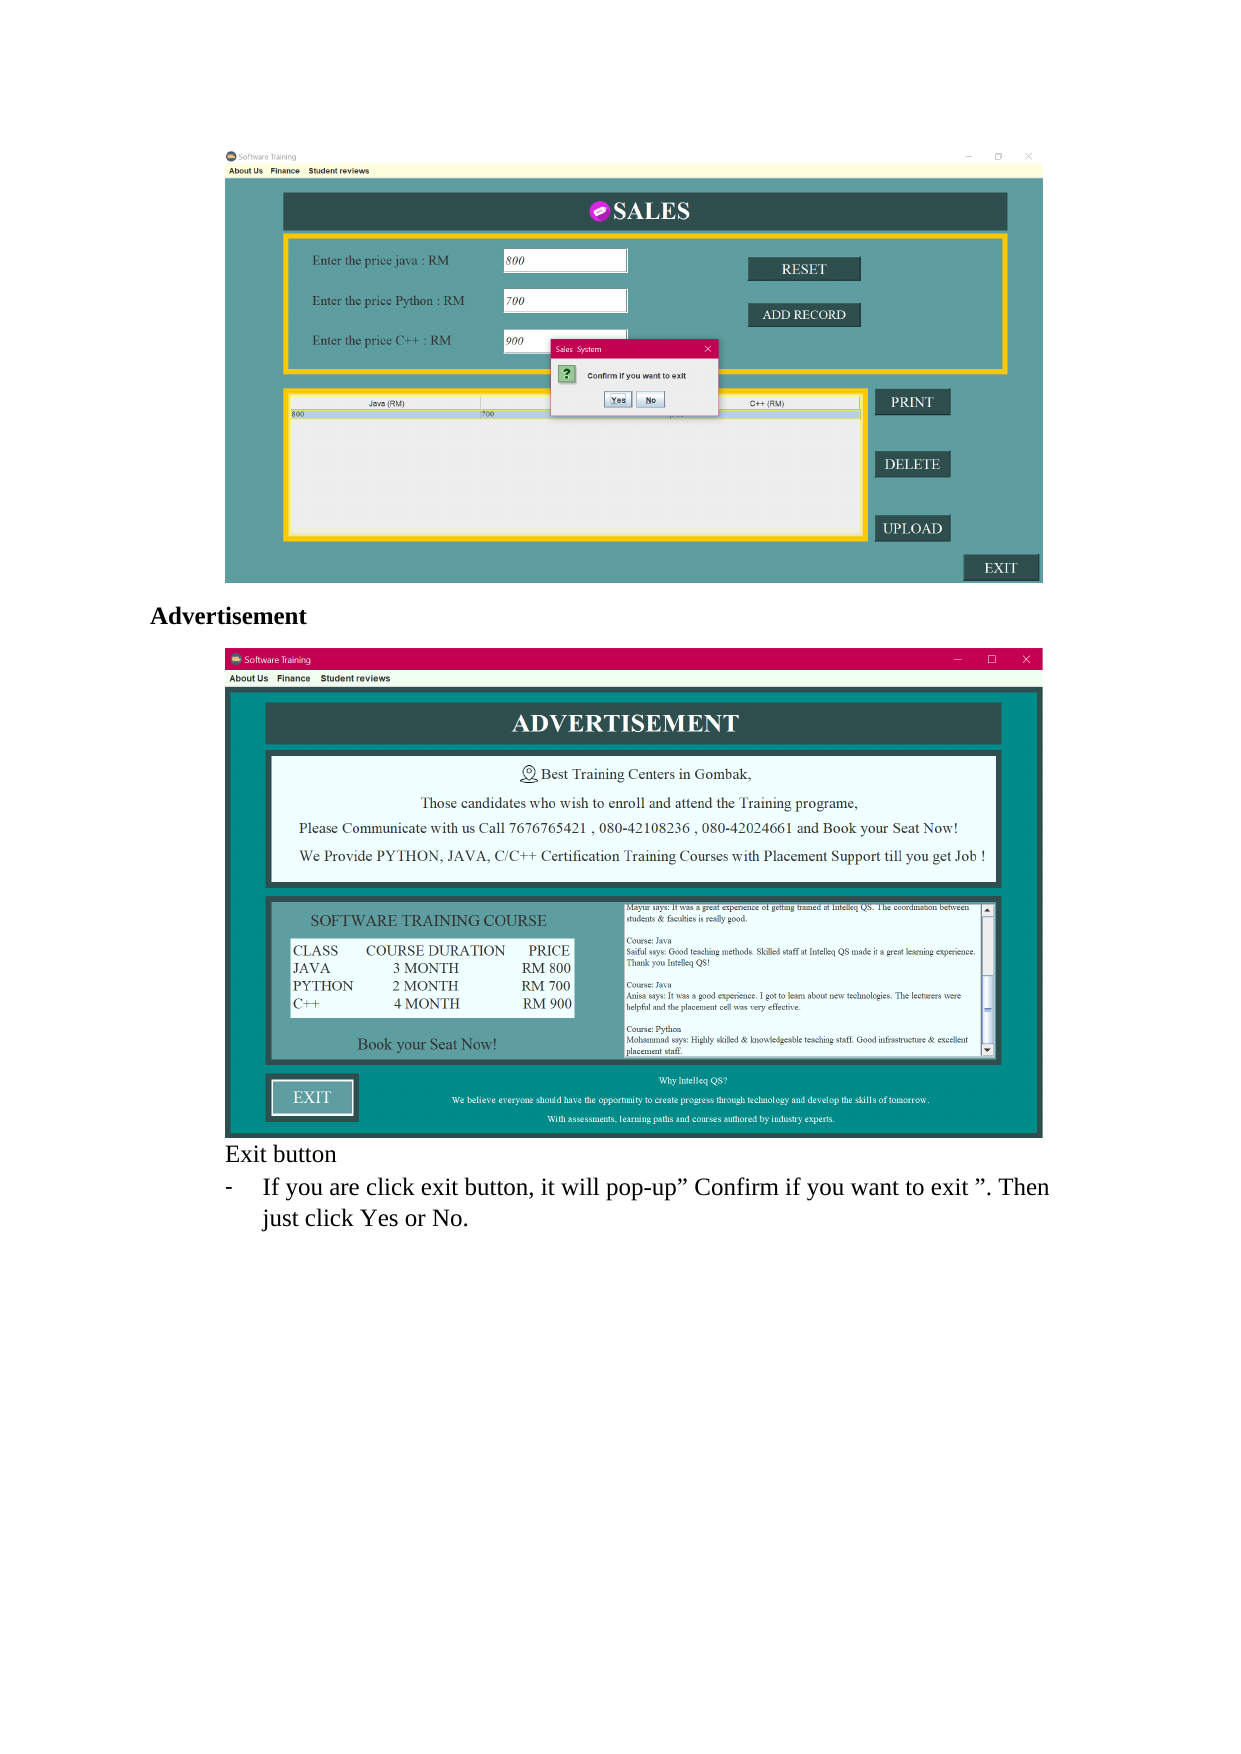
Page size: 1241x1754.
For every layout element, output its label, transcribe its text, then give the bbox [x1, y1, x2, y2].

text Advertisement [150, 601, 1090, 630]
picture [225, 648, 1043, 1138]
list Exit button [225, 1139, 1090, 1168]
list If you are click exit button, it will pop-up” Confirm if you want to exit ”. Then just click Yes or No. [225, 1171, 1090, 1232]
picture [225, 150, 1043, 583]
